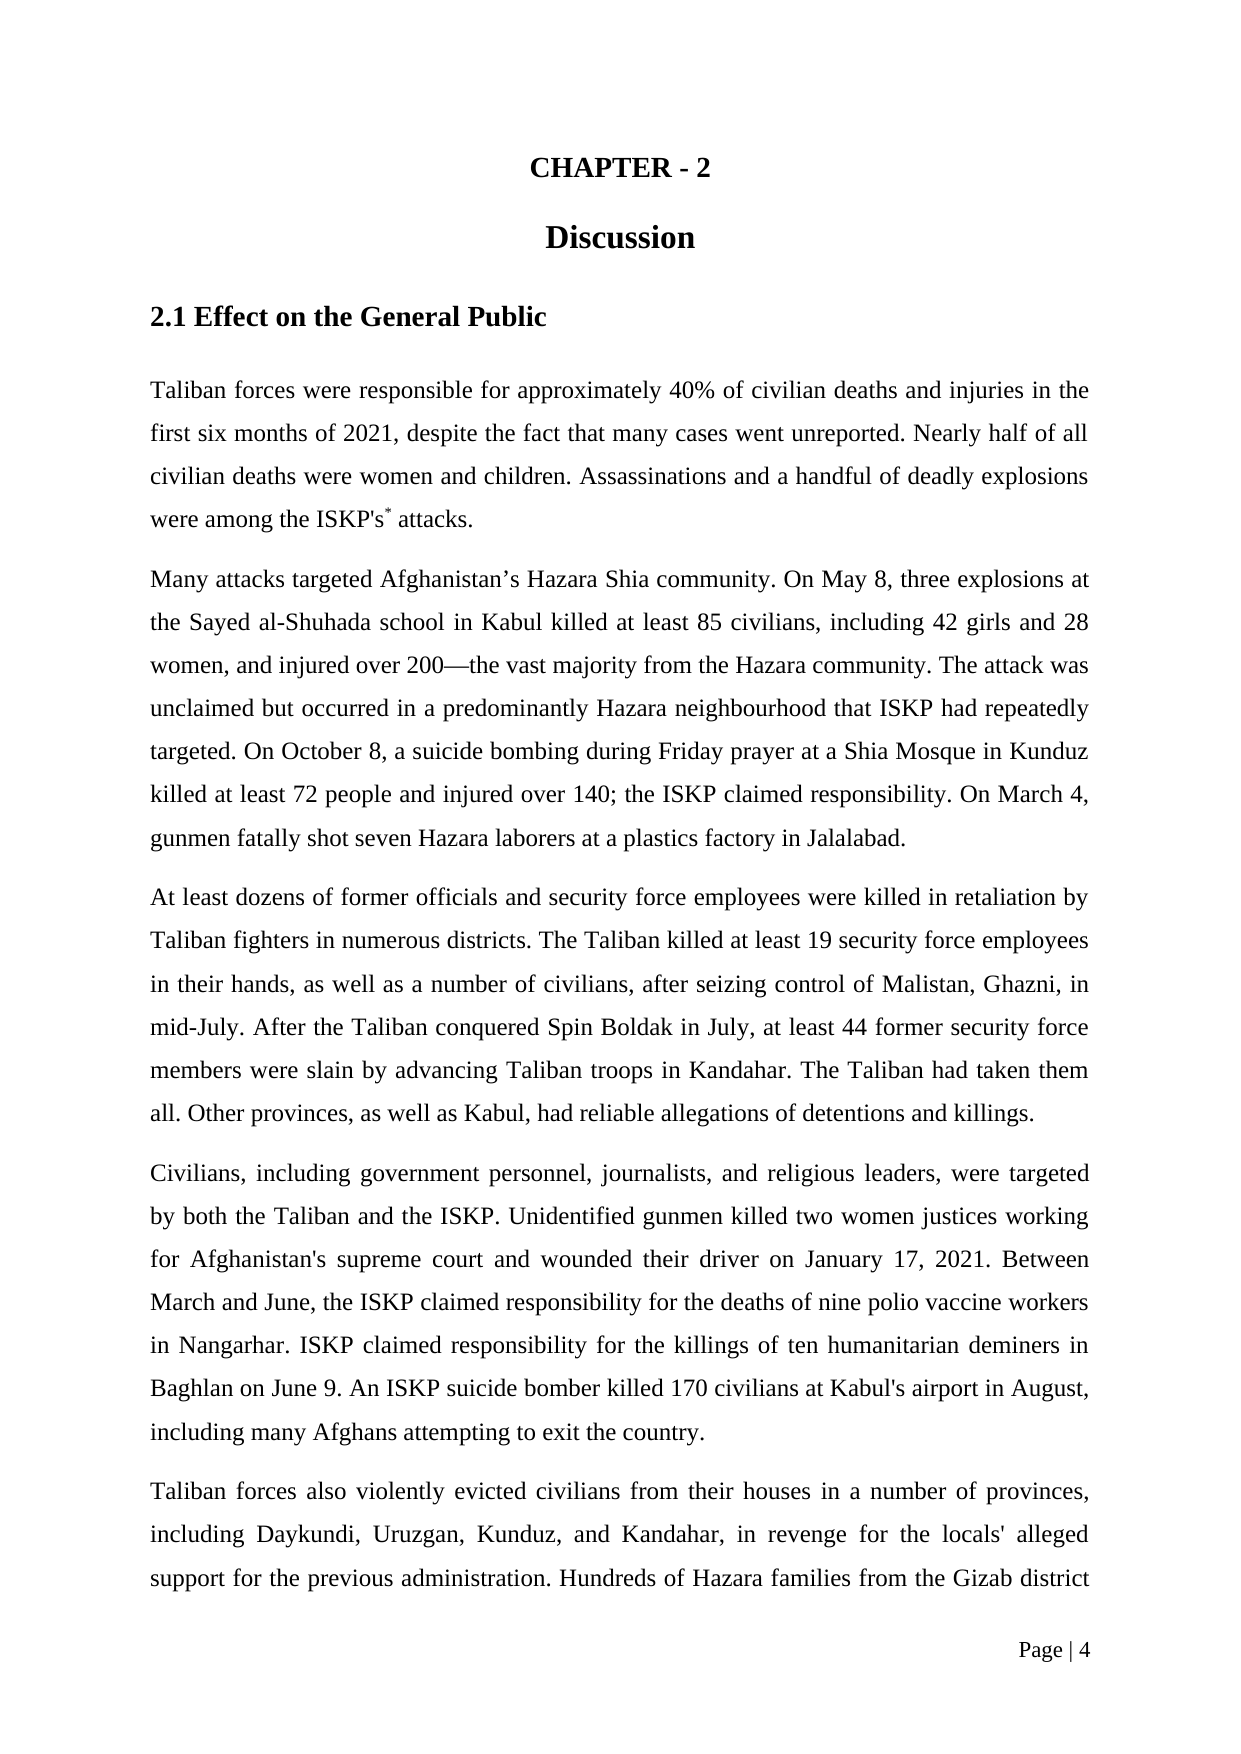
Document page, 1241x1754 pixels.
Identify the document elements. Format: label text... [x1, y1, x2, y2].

text Civilians, including government personnel, journalists, and religious leaders, were targeted by both the Taliban and the ISKP. Unidentified gunmen killed two women justices working for Afghanistan's supreme court and wounded their driver on January 17, 2021. Between March and June, the ISKP claimed responsibility for the deaths of nine polio vaccine workers in Nangarhar. ISKP claimed responsibility for the killings of ten humanitarian deminers in Baghlan on June 9. An ISKP suicide bomber killed 170 civilians at Kabul's airport in August, including many Afghans attempting to exit the country. [150, 1158, 1090, 1445]
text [150, 1476, 1090, 1591]
text Taliban forces were responsible for approximately 40% of civilian deaths and injuries in the first six months of 2021, despite the fact that many cases went unreported. Nearly half of all civilian deaths were women and children. Assassinations and a handful of deadly explosions were among the ISKP's* attacks. [150, 375, 1090, 533]
text At least dozens of former officials and security force employees were killed in retaliation by Taliban fighters in numerous districts. The Taliban killed at least 19 security force employees in their hands, as well as a number of civilians, after seizing control of Malistan, Ghazni, in mid-July. After the Taliban conquered Spin Boldak in July, at least 44 former security force members were slain by advancing Taliban troops in Kandahar. The Taliban had taken them all. Other provinces, as well as Kabul, had reliable allegations of detentions and killings. [150, 882, 1090, 1127]
text Many attacks targeted Afghanistan’s Hazara Shia community. On May 8, three explosions at the Sayed al-Shuhada school in Kabul killed at least 85 civilians, including 42 girls and 28 women, and injured over 200—the vast majority from the Hazara community. The attack was unclaimed but occurred in a predominantly Hazara neighbourhood that ISKP had repeatedly targeted. On October 8, a suicide bombing during Friday prayer at a Shia Mosque in Kunduz killed at least 72 people and injured over 140; the ISKP claimed responsibility. On March 4, gunmen fatally shot seven Hazara laborers at a plastics factory in Jalalabad. [150, 564, 1090, 851]
text Discussion [150, 217, 1090, 255]
text 2.1 Effect on the General Public [150, 299, 1090, 333]
text CHAPTER - 2 [150, 150, 1090, 183]
